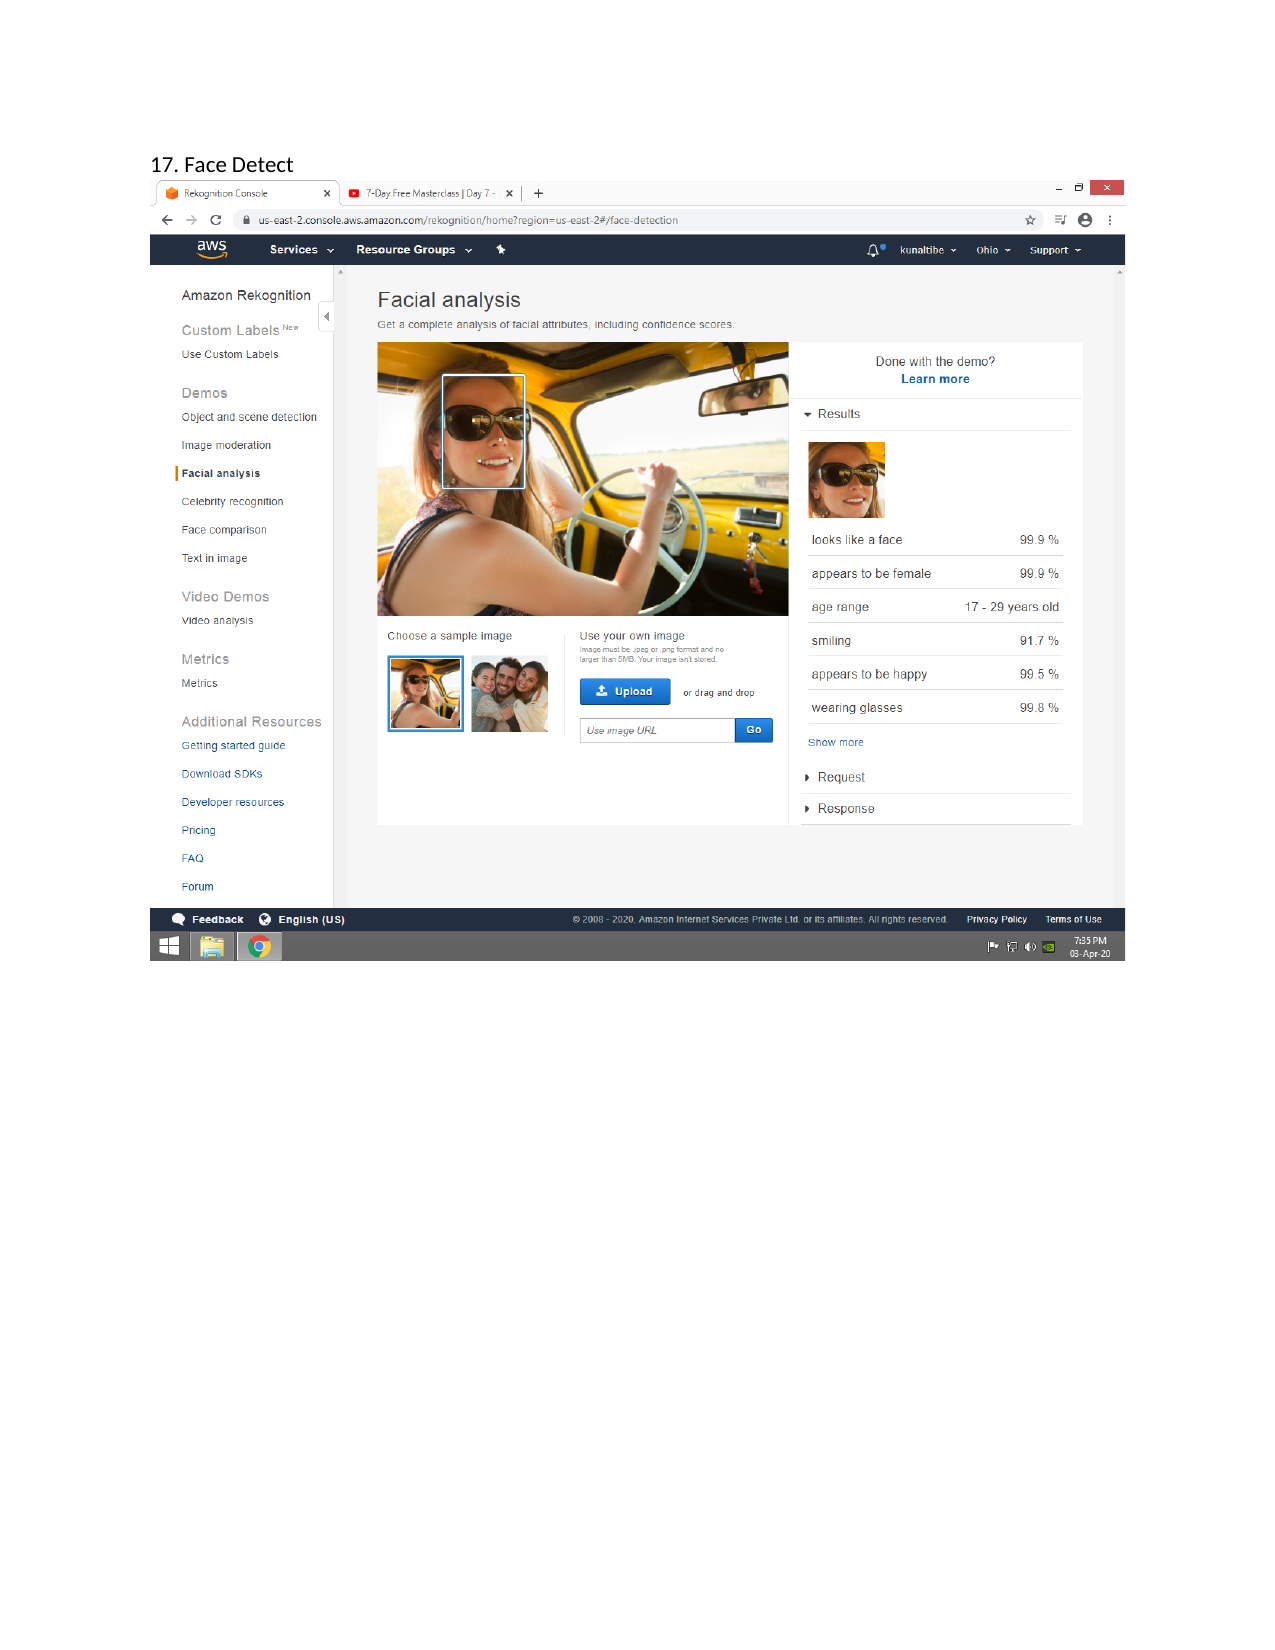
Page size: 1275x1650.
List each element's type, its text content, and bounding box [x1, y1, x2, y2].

text 17. Face Detect [150, 150, 1125, 180]
picture [150, 180, 1125, 961]
